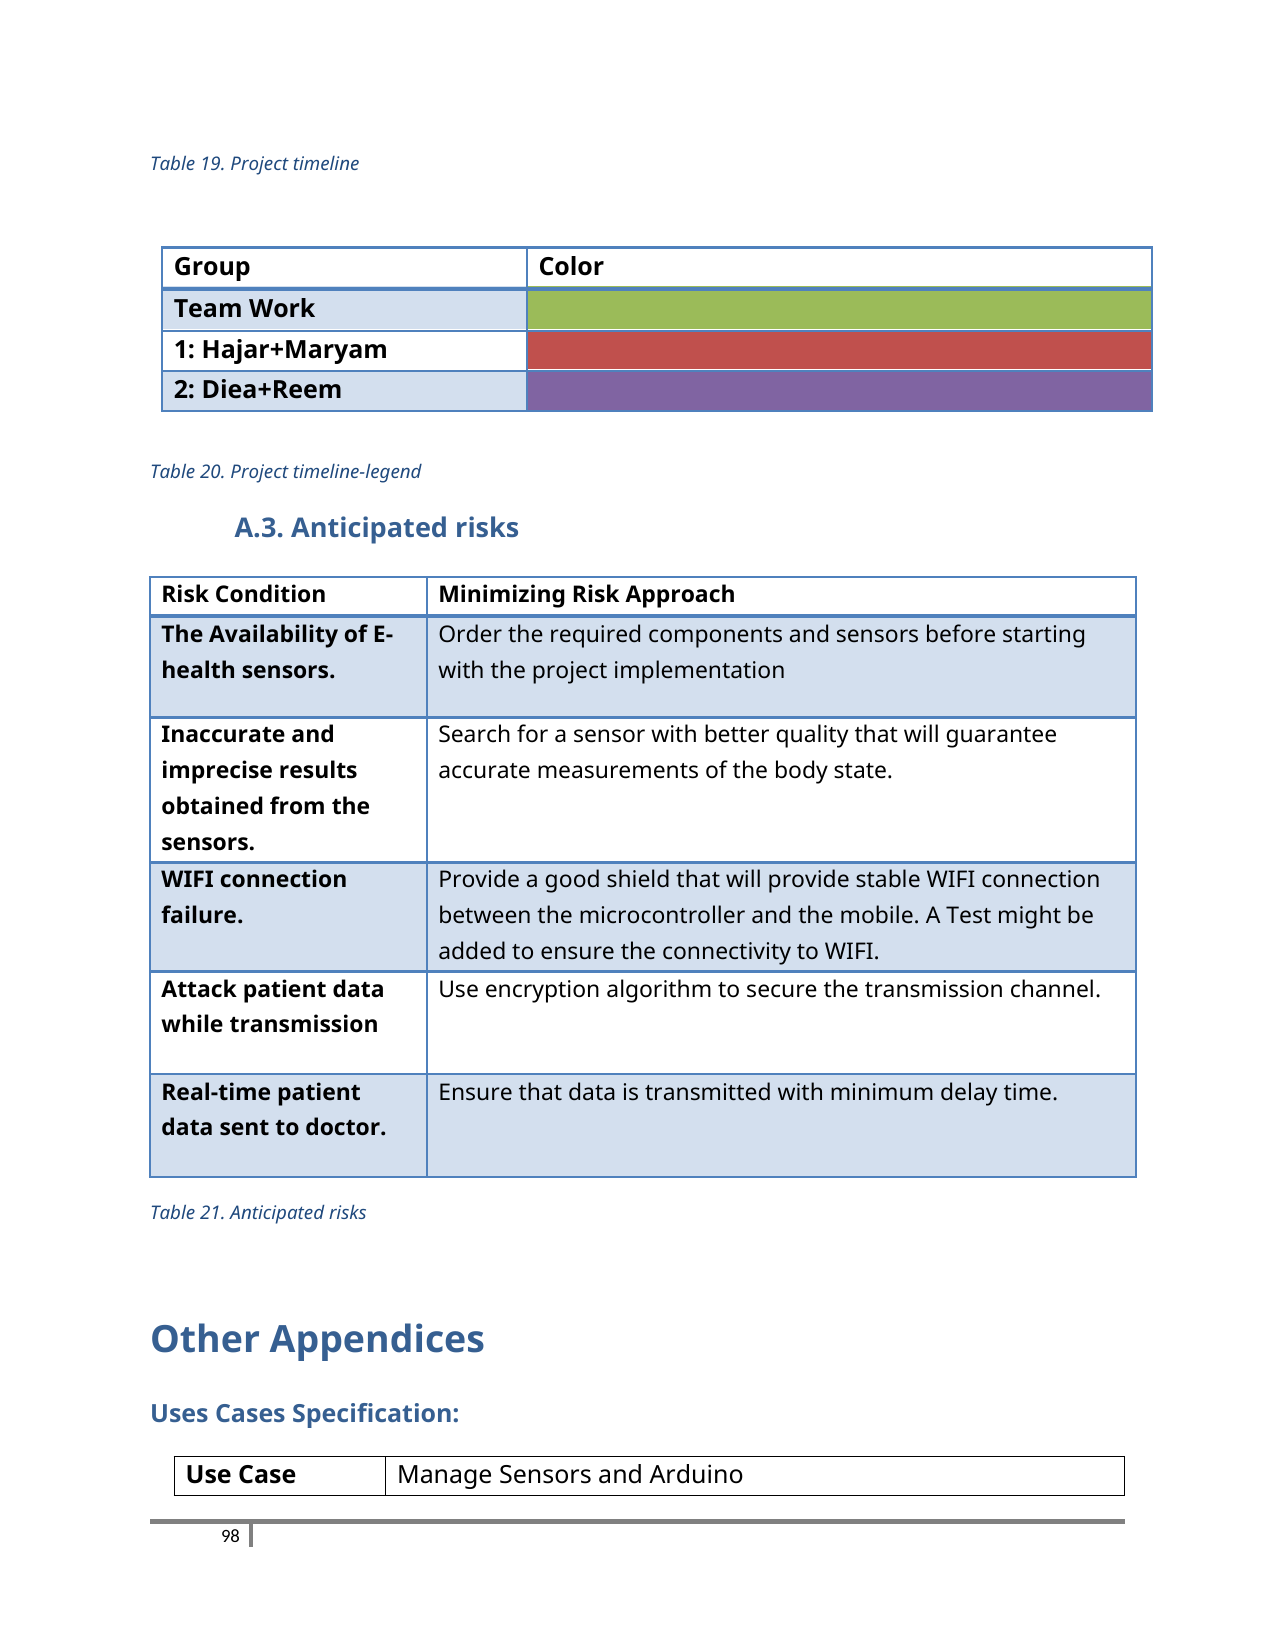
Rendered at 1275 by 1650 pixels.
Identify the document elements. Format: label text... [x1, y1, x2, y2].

table_cell 2: Diea+Reem [163, 372, 526, 410]
table_header Minimizing Risk Approach [428, 578, 1135, 613]
table_cell Search for a sensor with better quality that will guarantee accurate measurements of the body state. [428, 719, 1135, 861]
text Table 21. Anticipated risks [150, 1199, 1125, 1225]
text Table 19. Project timeline [150, 150, 1125, 176]
table_header Risk Condition [151, 578, 426, 613]
table_cell Use encryption algorithm to secure the transmission channel. [428, 973, 1135, 1073]
table_cell Real-time patient data sent to doctor. [151, 1075, 426, 1176]
table_cell Team Work [163, 291, 526, 329]
table_cell 1: Hajar+Maryam [163, 332, 526, 369]
table_header Group [163, 249, 526, 286]
table_cell Order the required components and sensors before starting with the project implementation [428, 618, 1135, 716]
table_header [386, 1457, 1124, 1495]
table_cell [528, 372, 1151, 410]
text Table 20. Project timeline-legend [150, 458, 1125, 484]
table_cell WIFI connection failure. [151, 864, 426, 970]
table_cell Inaccurate and imprecise results obtained from the sensors. [151, 719, 426, 861]
table_cell Provide a good shield that will provide stable WIFI connection between the microcontroller and the mobile. A Test might be added to ensure the connectivity to WIFI. [428, 864, 1135, 970]
subtitle Other Appendices [150, 1312, 1125, 1363]
table_cell [528, 291, 1151, 329]
table_header Color [528, 249, 1151, 286]
text Uses Cases Specification: [150, 1396, 1125, 1430]
table_cell [528, 332, 1151, 369]
table_cell The Availability of E-health sensors. [151, 618, 426, 716]
table_header Use Case Name: [175, 1457, 385, 1495]
subtitle A.3. Anticipated risks [234, 509, 1125, 546]
table_cell Attack patient data while transmission [151, 973, 426, 1073]
table_cell Ensure that data is transmitted with minimum delay time. [428, 1075, 1135, 1176]
